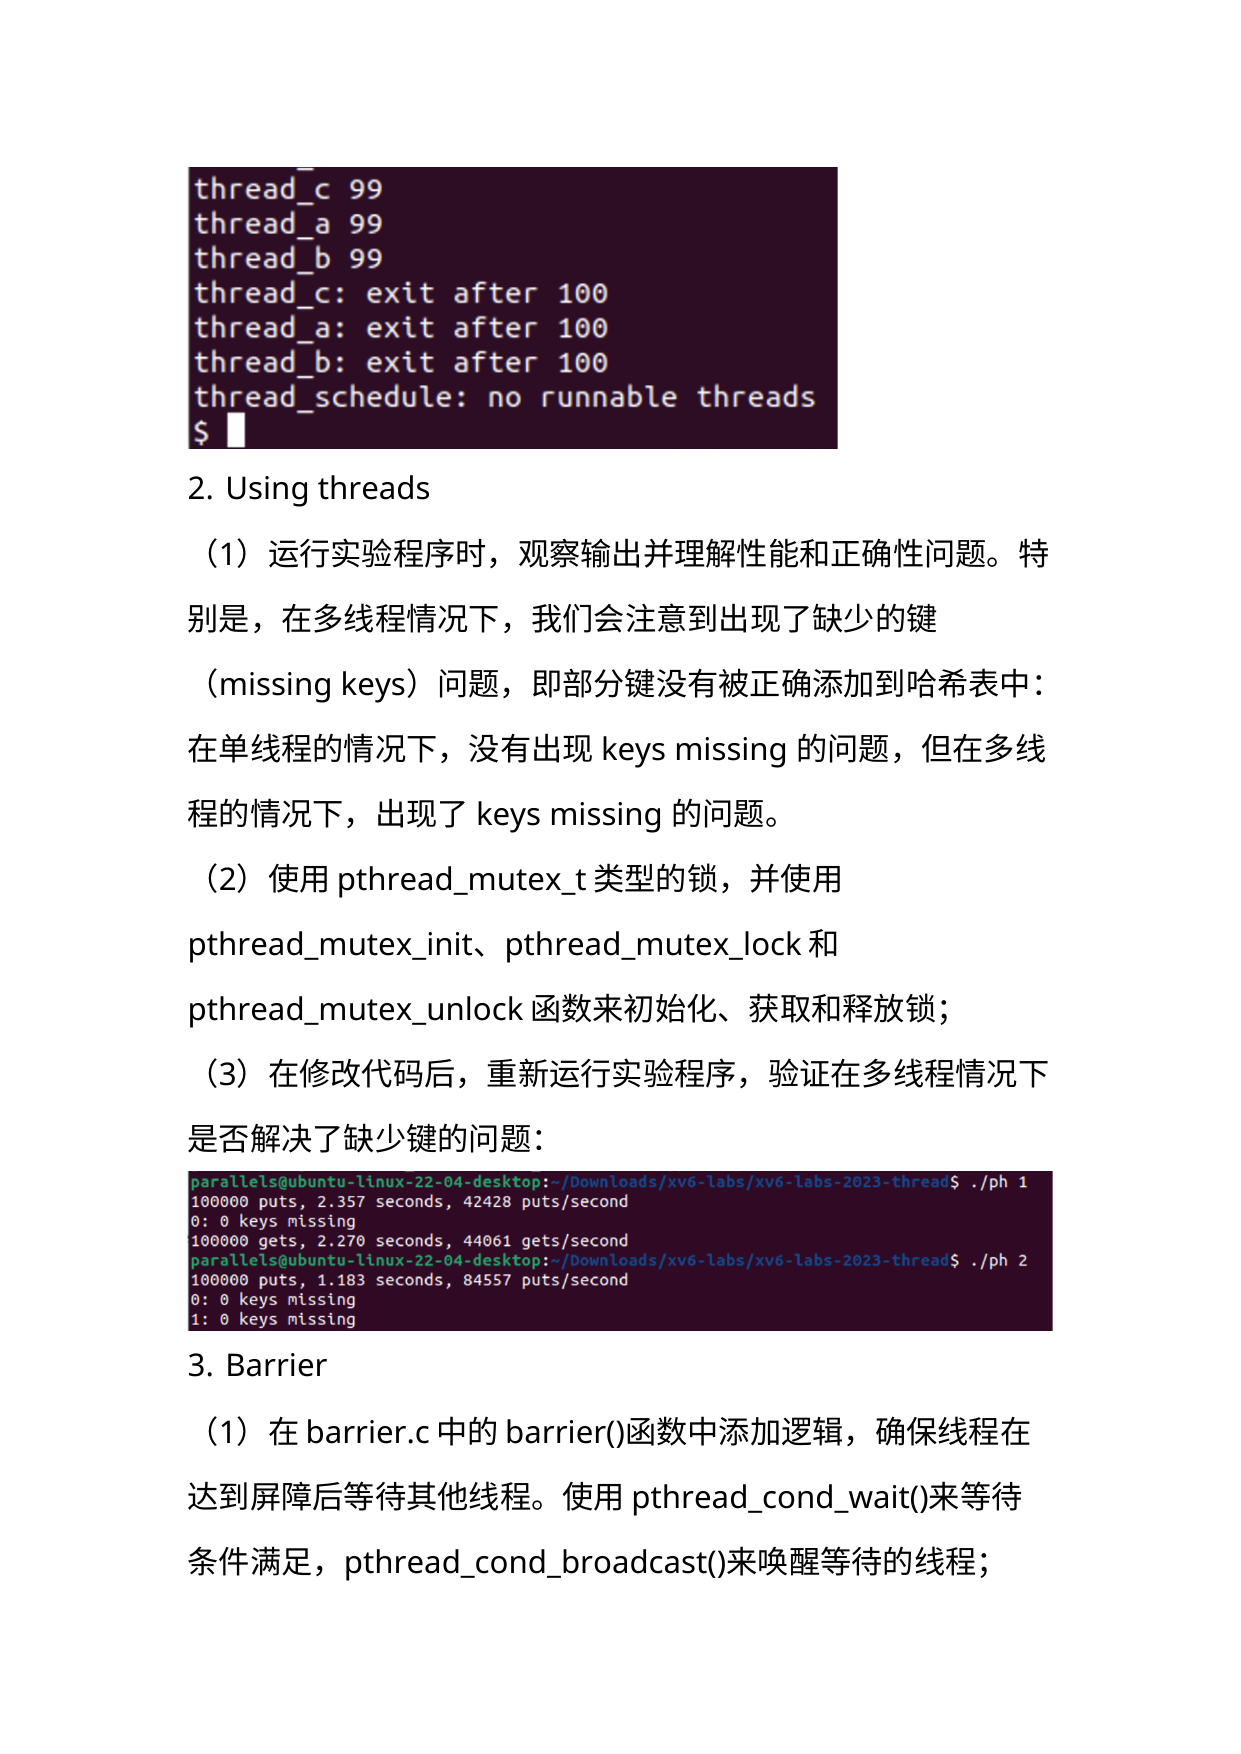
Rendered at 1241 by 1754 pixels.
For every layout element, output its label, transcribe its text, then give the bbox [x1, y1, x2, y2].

picture [187, 1171, 1053, 1331]
text （2）使用pthread_mutex_t类型的锁，并使用pthread_mutex_init、pthread_mutex_lock和pthread_mutex_unlock函数来初始化、获取和释放锁； [187, 844, 1053, 1039]
text （1）在barrier.c中的barrier()函数中添加逻辑，确保线程在达到屏障后等待其他线程。使用pthread_cond_wait()来等待条件满足，pthread_cond_broadcast()来唤醒等待的线程； [187, 1397, 1053, 1592]
text （1）运行实验程序时，观察输出并理解性能和正确性问题。特别是，在多线程情况下，我们会注意到出现了缺少的键（missing keys）问题，即部分键没有被正确添加到哈希表中：在单线程的情况下，没有出现 keys missing 的问题，但在多线程的情况下，出现了 keys missing 的问题。 [187, 519, 1053, 844]
text 3. Barrier [187, 1332, 1053, 1397]
picture [187, 167, 838, 449]
text （3）在修改代码后，重新运行实验程序，验证在多线程情况下是否解决了缺少键的问题： [187, 1039, 1053, 1169]
text 2. Using threads [187, 454, 1053, 519]
